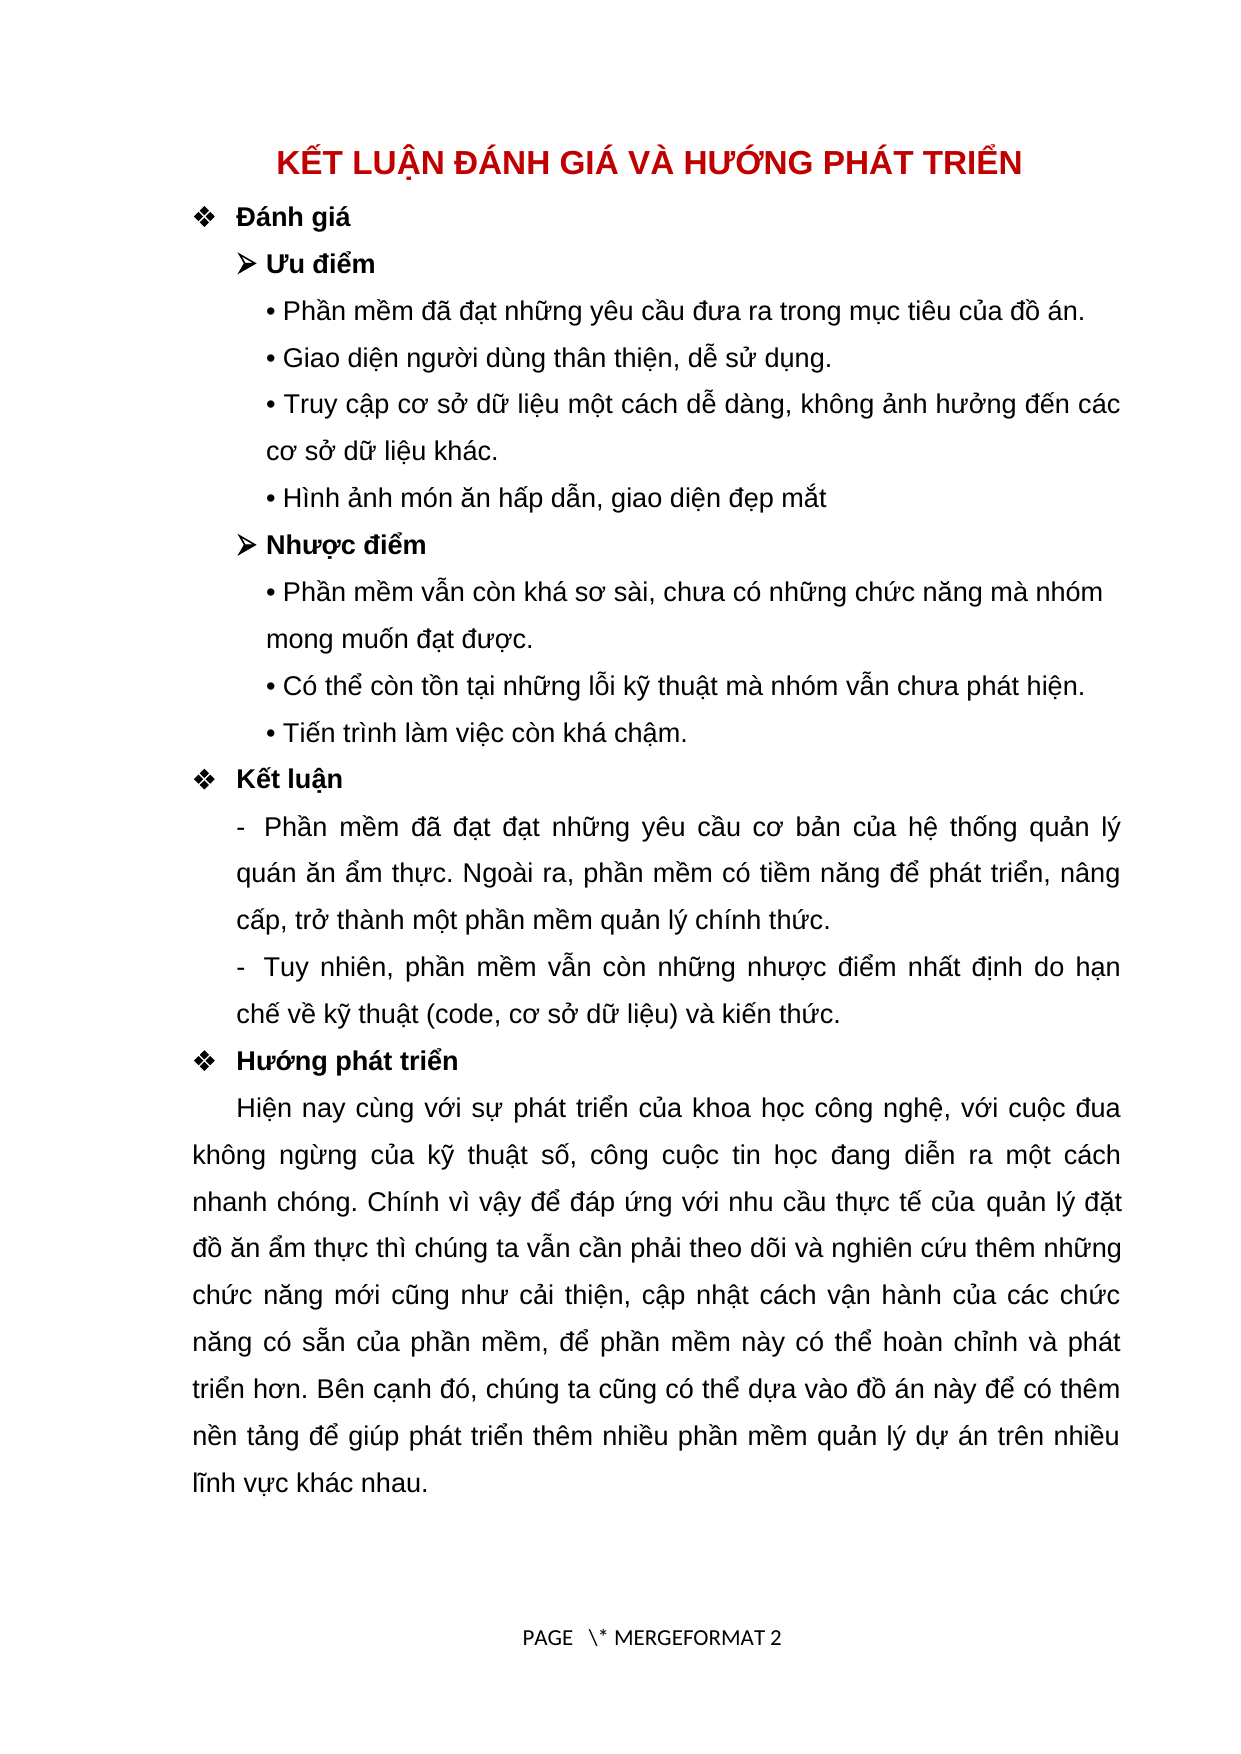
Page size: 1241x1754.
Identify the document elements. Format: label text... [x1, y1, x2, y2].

list • Giao diện người dùng thân thiện, dễ sử dụng. [266, 342, 1122, 373]
list - Phần mềm đã đạt đạt những yêu cầu cơ bản của hệ thống quản lý quán ăn ẩm thực. Ngoài ra, phần mềm có tiềm năng để phát triển, nâng cấp, trở thành một phần mềm quản lý chính thức. [236, 811, 1122, 936]
list • Có thể còn tồn tại những lỗi kỹ thuật mà nhóm vẫn chưa phát hiện. [266, 670, 1122, 701]
list Hướng phát triển [192, 1045, 1122, 1076]
subtitle KẾT LUẬN ĐÁNH GIÁ VÀ HƯỚNG PHÁT TRIỂN [177, 143, 1122, 182]
list Ưu điểm [236, 248, 1122, 279]
text Hiện nay cùng với sự phát triển của khoa học công nghệ, với cuộc đua không ngừng của kỹ thuật số, công cuộc tin học đang diễn ra một cách nhanh chóng. Chính vì vậy để đáp ứng với nhu cầu thực tế của quản lý đặt đồ ăn ẩm thực thì chúng ta vẫn cần phải theo dõi và nghiên cứu thêm những chức năng mới cũng như cải thiện, cập nhật cách vận hành của các chức năng có sẵn của phần mềm, để phần mềm này có thể hoàn chỉnh và phát triển hơn. Bên cạnh đó, chúng ta cũng có thể dựa vào đồ án này để có thêm nền tảng để giúp phát triển thêm nhiều phần mềm quản lý dự án trên nhiều lĩnh vực khác nhau. [192, 1092, 1122, 1498]
list • Tiến trình làm việc còn khá chậm. [266, 717, 1122, 748]
list Kết luận [192, 763, 1122, 795]
list • Phần mềm đã đạt những yêu cầu đưa ra trong mục tiêu của đồ án. [266, 295, 1122, 326]
list • Truy cập cơ sở dữ liệu một cách dễ dàng, không ảnh hưởng đến các cơ sở dữ liệu khác. [266, 388, 1122, 467]
list Nhược điểm [236, 529, 1122, 560]
list - Tuy nhiên, phần mềm vẫn còn những nhược điểm nhất định do hạn chế về kỹ thuật (code, cơ sở dữ liệu) và kiến thức. [236, 951, 1122, 1029]
list • Phần mềm vẫn còn khá sơ sài, chưa có những chức năng mà nhóm mong muốn đạt được. [266, 576, 1122, 654]
list • Hình ảnh món ăn hấp dẫn, giao diện đẹp mắt [266, 482, 1122, 513]
list Đánh giá [192, 201, 1122, 232]
